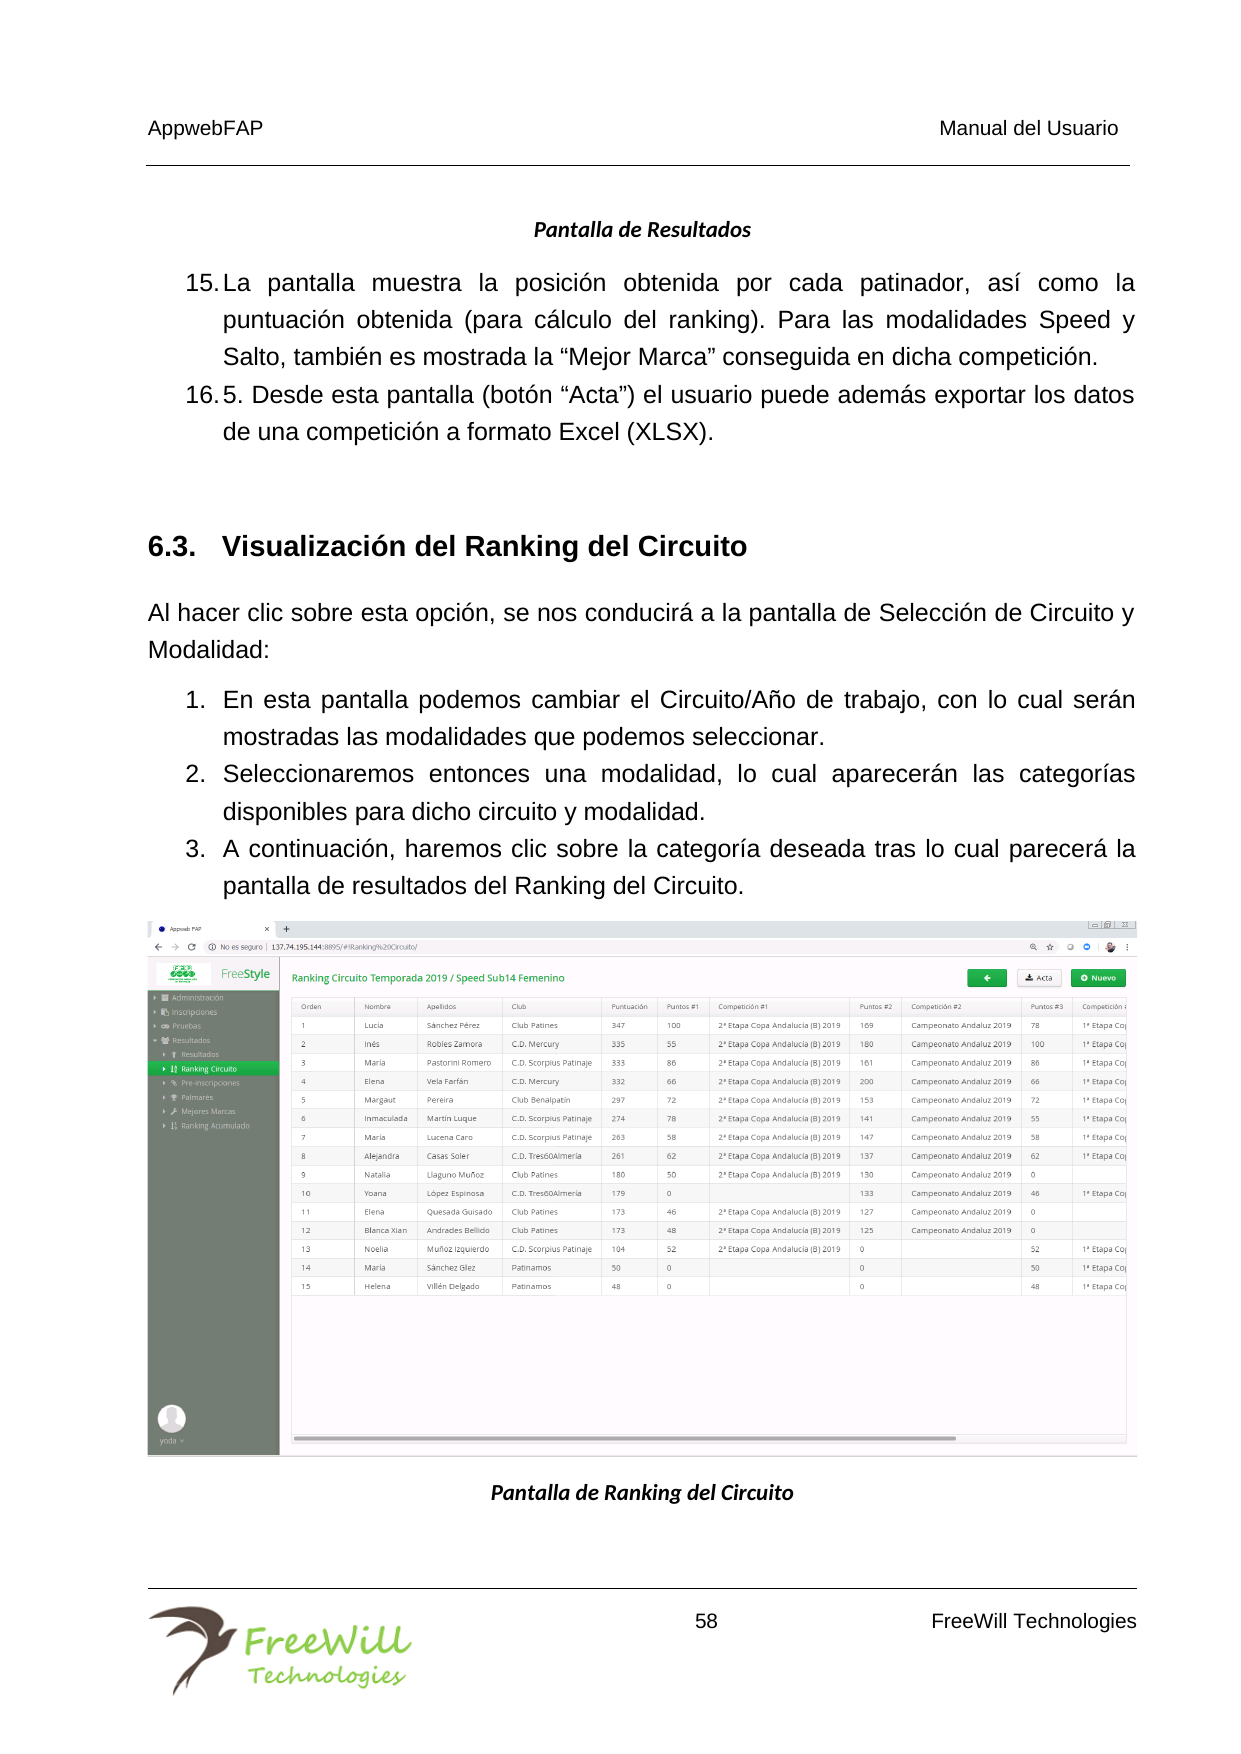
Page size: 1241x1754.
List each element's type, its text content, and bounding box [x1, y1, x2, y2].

list 5. Desde esta pantalla (botón “Acta”) el usuario puede además exportar los datos de una competición a formato Excel (XLSX). [185, 380, 1137, 446]
list La pantalla muestra la posición obtenida por cada patinador, así como la puntuación obtenida (para cálculo del ranking). Para las modalidades Speed y Salto, también es mostrada la “Mejor Marca” conseguida en dicha competición. [185, 268, 1137, 371]
list A continuación, haremos clic sobre la categoría deseada tras lo cual parecerá la pantalla de resultados del Ranking del Circuito. [185, 834, 1137, 900]
picture [146, 1598, 418, 1701]
subtitle Visualización del Ranking del Circuito [148, 529, 1137, 563]
list En esta pantalla podemos cambiar el Circuito/Año de trabajo, con lo cual serán mostradas las modalidades que podemos seleccionar. [185, 685, 1137, 751]
text Pantalla de Ranking del Circuito [148, 1478, 1137, 1506]
picture [147, 921, 1138, 1457]
list Seleccionaremos entonces una modalidad, lo cual aparecerán las categorías disponibles para dicho circuito y modalidad. [185, 759, 1137, 825]
text Al hacer clic sobre esta opción, se nos conducirá a la pantalla de Selección de Circuito y Modalidad: [148, 598, 1137, 664]
text Pantalla de Resultados [148, 215, 1137, 243]
